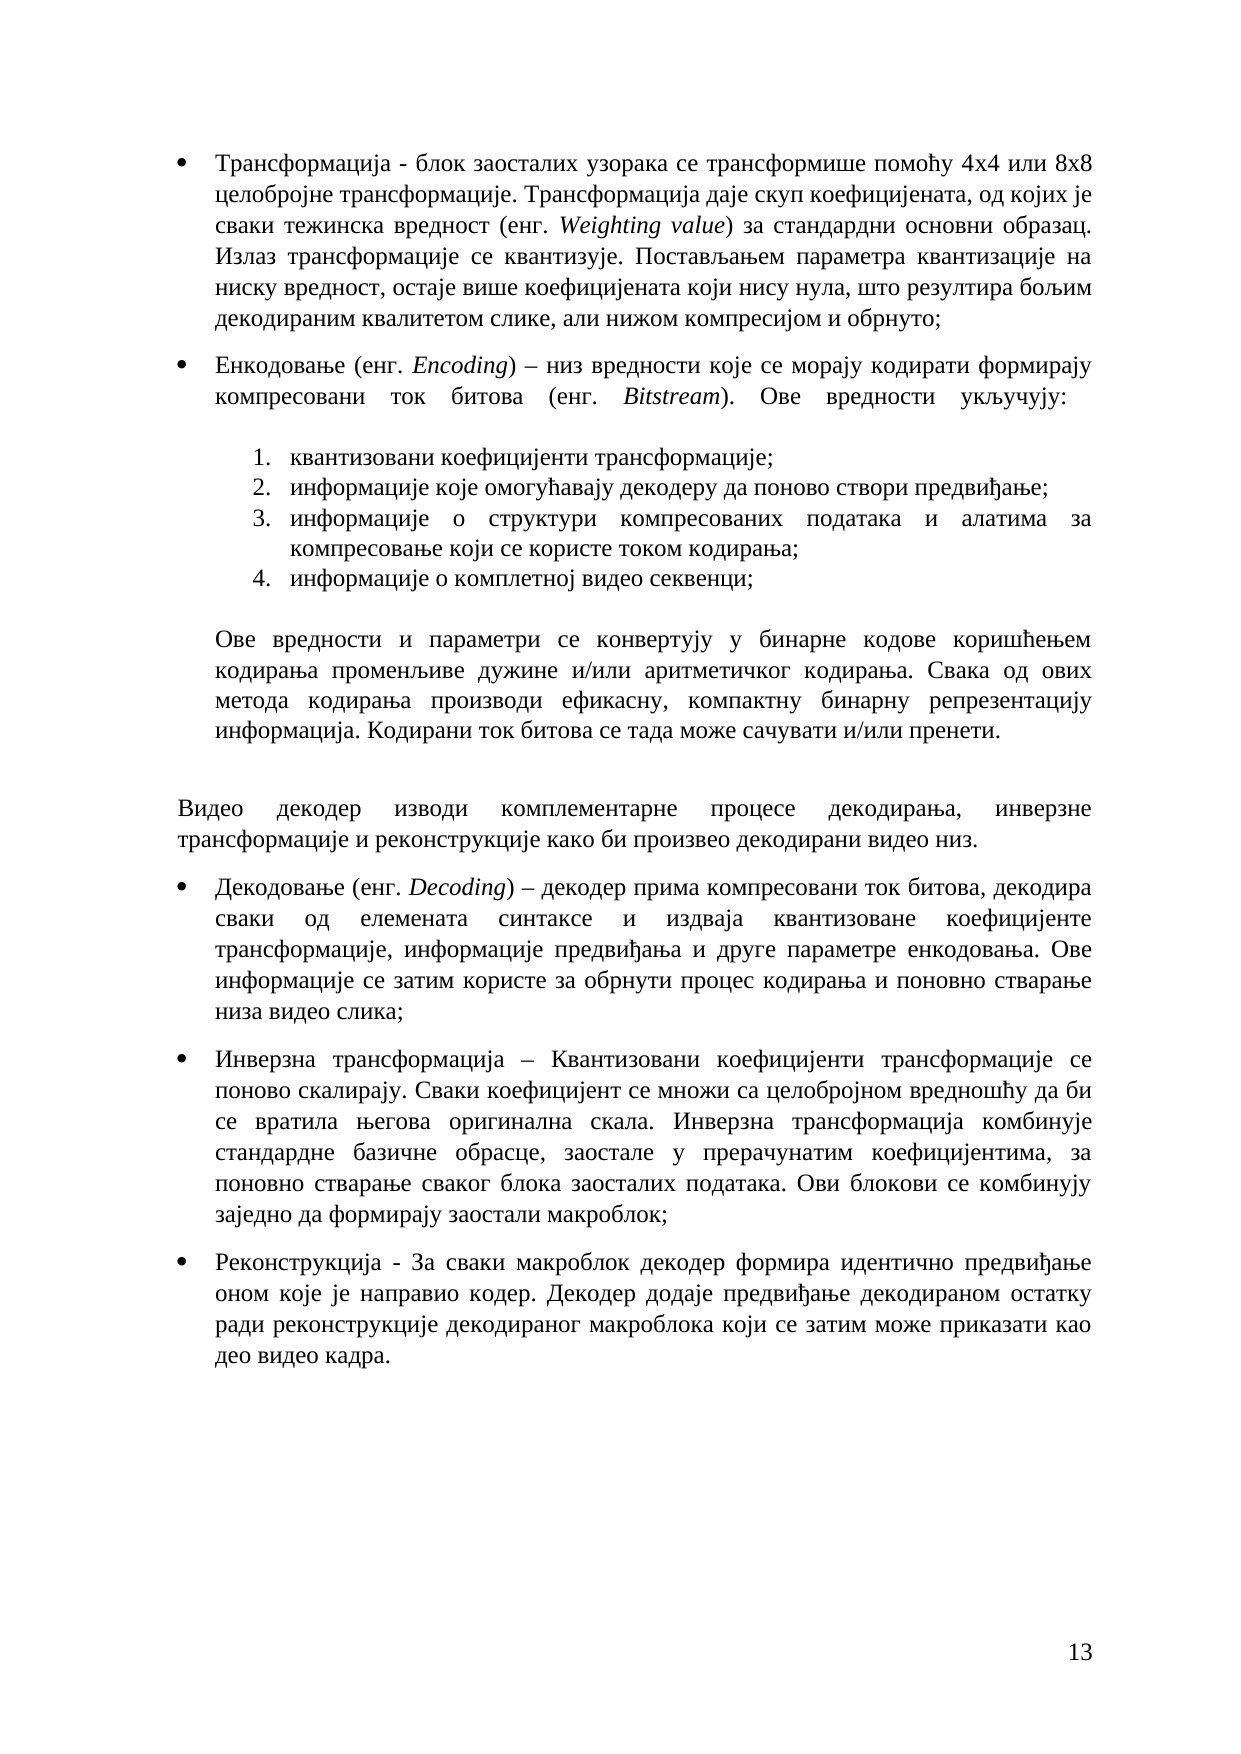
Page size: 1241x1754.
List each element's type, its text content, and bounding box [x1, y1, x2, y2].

list Инверзна трансформација – Квантизовани коефицијенти трансформације се поново скалирају. Сваки коефицијент се множи са целобројном вредношћу да би се вратила његова оригинална скала. Инверзна трансформација комбинује стандардне базичне обрасце, заостале у прерачунатим коефицијентима, за поновно стварање сваког блока заосталих података. Ови блокови се комбинују заједно да формирају заостали макроблок; [177, 1044, 1092, 1228]
list информације које омогућавају декодеру да поново створи предвиђање; [252, 472, 1092, 501]
list Трансформација - блок заосталих узорака се трансформише помоћу 4x4 или 8x8 целобројне трансформације. Трансформација даје скуп коефицијената, од којих је сваки тежинска вредност (енг. Weighting value) за стандардни основни образац. Излаз трансформације се квантизује. Постављањем параметра квантизације на ниску вредност, остаје више коефицијената који нису нула, што резултира бољим декодираним квалитетом слике, али нижом компресијом и обрнуто; [177, 148, 1092, 332]
list квантизовани коефицијенти трансформације; [252, 442, 1092, 471]
list Реконструкција - За сваки макроблок декодер формира идентично предвиђање оном које је направио кодер. Декодер додаје предвиђање декодираном остатку ради реконструкције декодираног макроблока који се затим може приказати као део видео кадра. [177, 1247, 1092, 1368]
list Енкодовање (енг. Encoding) – низ вредности које се морају кодирати формирају компресовани ток битова (енг. Bitstream). Ове вредности укључују: [177, 351, 1092, 440]
list информације о комплетној видео секвенци; [252, 563, 1092, 592]
list Ове вредности и параметри се конвертују у бинарне кодове коришћењем кодирања променљиве дужине и/или аритметичког кодирања. Свака од ових метода кодирања производи ефикасну, компактну бинарну репрезентацију информација. Кодирани ток битова се тада може сачувати и/или пренети. [215, 594, 1092, 744]
list информације о структури компресованих података и алатима за компресовање који се користе током кодирања; [252, 503, 1092, 562]
text Видео декодер изводи комплементарне процесе декодирања, инверзне трансформације и реконструкције како би произвео декодирани видео низ. [177, 793, 1092, 853]
list Декодовање (енг. Decoding) – декодер прима компресовани ток битова, декодира сваки од елемената синтаксе и издваја квантизоване коефицијенте трансформације, информације предвиђања и друге параметре енкодовања. Ове информације се затим користе за обрнути процес кодирања и поновно стварање низа видео слика; [177, 872, 1092, 1025]
